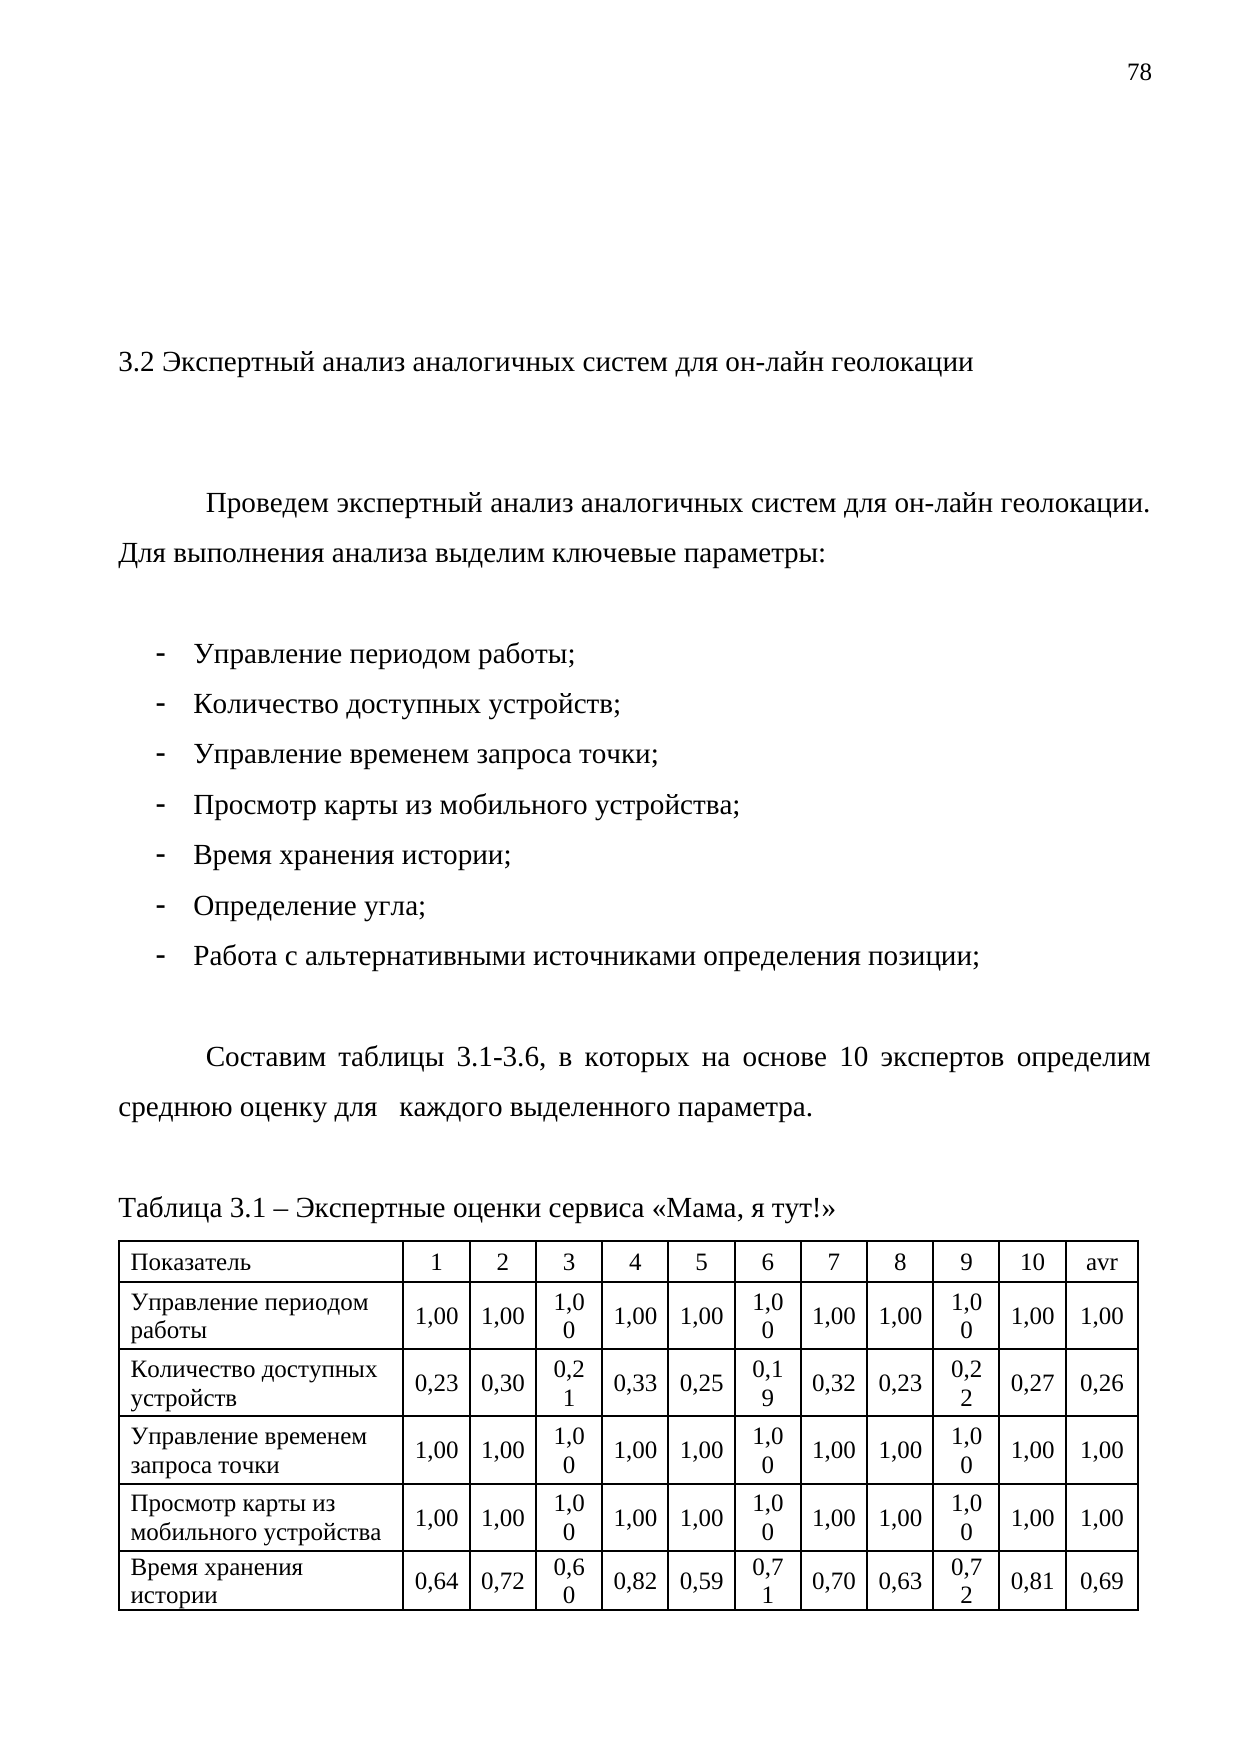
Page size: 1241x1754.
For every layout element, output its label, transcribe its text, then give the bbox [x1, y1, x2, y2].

table_cell Время хранения истории [120, 1552, 402, 1609]
table_cell 0,32 [802, 1350, 866, 1415]
table_header 6 [736, 1242, 800, 1281]
table_cell 1,00 [471, 1485, 535, 1549]
table_cell 0,33 [603, 1350, 667, 1415]
table_cell 1,00 [537, 1283, 601, 1348]
table_header avr [1067, 1242, 1137, 1281]
table_header 5 [669, 1242, 734, 1281]
table_cell 0,71 [736, 1552, 800, 1609]
text Составим таблицы 3.1-3.6, в которых на основе 10 экспертов определим среднюю оценку для каждого выделенного параметра. [118, 1039, 1152, 1123]
table_header 3 [537, 1242, 601, 1281]
table_cell 0,64 [404, 1552, 469, 1609]
table_cell 1,00 [537, 1417, 601, 1482]
table_cell 1,00 [736, 1283, 800, 1348]
table_cell 1,00 [471, 1417, 535, 1482]
table_cell 1,00 [1000, 1485, 1065, 1549]
table_cell 1,00 [934, 1283, 998, 1348]
table_cell 1,00 [669, 1485, 734, 1549]
table_cell 0,23 [404, 1350, 469, 1415]
table_cell Управление периодом работы [120, 1283, 402, 1348]
subtitle 3.2 Экспертный анализ аналогичных систем для он-лайн геолокации [118, 344, 1152, 378]
table_cell 1,00 [868, 1485, 932, 1549]
text Таблица 3.1 – Экспертные оценки сервиса «Мама, я тут!» [118, 1190, 1152, 1223]
table_cell Просмотр карты из мобильного устройства [120, 1485, 402, 1549]
table_cell 1,00 [404, 1485, 469, 1549]
table_cell Количество доступных устройств [120, 1350, 402, 1415]
table_cell 1,00 [868, 1417, 932, 1482]
table_cell 1,00 [537, 1485, 601, 1549]
table_cell 1,00 [603, 1485, 667, 1549]
table_cell 0,81 [1000, 1552, 1065, 1609]
table_cell 1,00 [1067, 1417, 1137, 1482]
table_cell 1,00 [669, 1417, 734, 1482]
table_header 1 [404, 1242, 469, 1281]
list Время хранения истории; [156, 837, 1152, 871]
table_cell 1,00 [736, 1417, 800, 1482]
table_cell 0,69 [1067, 1552, 1137, 1609]
table_header 2 [471, 1242, 535, 1281]
list Работа с альтернативными источниками определения позиции; [156, 938, 1152, 972]
text Проведем экспертный анализ аналогичных систем для он-лайн геолокации. Для выполнения анализа выделим ключевые параметры: [118, 485, 1152, 569]
table_cell 1,00 [1067, 1283, 1137, 1348]
table_header 10 [1000, 1242, 1065, 1281]
table_cell 1,00 [603, 1417, 667, 1482]
list Просмотр карты из мобильного устройства; [156, 787, 1152, 821]
list Управление временем запроса точки; [156, 737, 1152, 770]
table_cell 1,00 [603, 1283, 667, 1348]
table_cell 1,00 [802, 1417, 866, 1482]
table_header 9 [934, 1242, 998, 1281]
table_cell 0,26 [1067, 1350, 1137, 1415]
table_cell 0,59 [669, 1552, 734, 1609]
table_header 8 [868, 1242, 932, 1281]
table_cell 0,82 [603, 1552, 667, 1609]
table_cell 0,25 [669, 1350, 734, 1415]
list Определение угла; [156, 888, 1152, 921]
table_cell 0,22 [934, 1350, 998, 1415]
table_cell 1,00 [404, 1283, 469, 1348]
table_cell 1,00 [736, 1485, 800, 1549]
table_cell 0,60 [537, 1552, 601, 1609]
table_cell 0,70 [802, 1552, 866, 1609]
table_cell 1,00 [934, 1485, 998, 1549]
table_cell 0,21 [537, 1350, 601, 1415]
list Количество доступных устройств; [156, 686, 1152, 720]
table_header 7 [802, 1242, 866, 1281]
table_cell 1,00 [802, 1283, 866, 1348]
table_cell 1,00 [471, 1283, 535, 1348]
table_cell 1,00 [1067, 1485, 1137, 1549]
table_cell 1,00 [868, 1283, 932, 1348]
table_header Показатель [120, 1242, 402, 1281]
table_cell 1,00 [1000, 1417, 1065, 1482]
table_cell 0,30 [471, 1350, 535, 1415]
table_cell 0,27 [1000, 1350, 1065, 1415]
table_cell 0,63 [868, 1552, 932, 1609]
table_cell 0,72 [934, 1552, 998, 1609]
table_cell 1,00 [1000, 1283, 1065, 1348]
table_cell 0,19 [736, 1350, 800, 1415]
table_cell 1,00 [669, 1283, 734, 1348]
table_cell Управление временем запроса точки [120, 1417, 402, 1482]
table_cell 1,00 [802, 1485, 866, 1549]
list Управление периодом работы; [156, 636, 1152, 669]
table_header 4 [603, 1242, 667, 1281]
table_cell 1,00 [404, 1417, 469, 1482]
table_cell 0,72 [471, 1552, 535, 1609]
table_cell 0,23 [868, 1350, 932, 1415]
table_cell 1,00 [934, 1417, 998, 1482]
